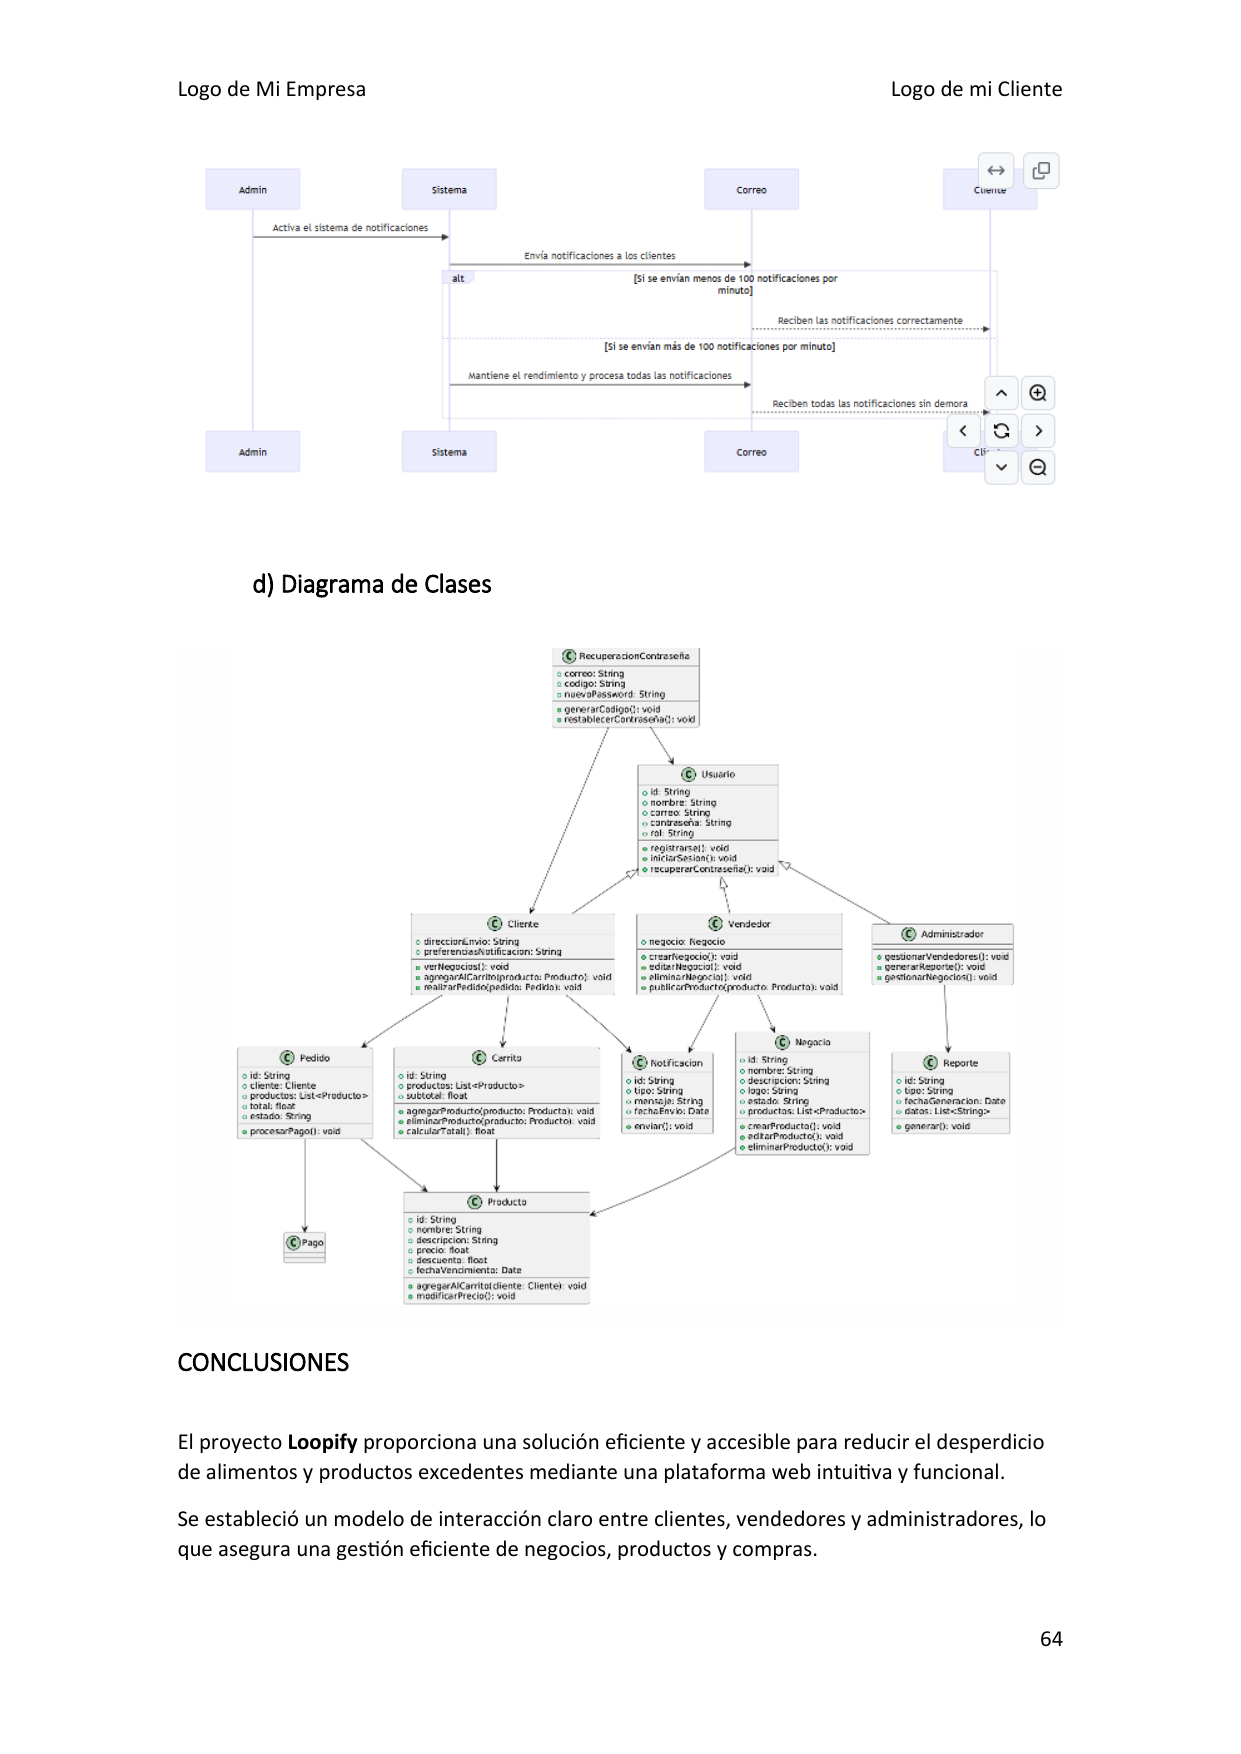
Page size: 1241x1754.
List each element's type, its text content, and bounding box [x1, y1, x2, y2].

text El proyecto Loopify proporciona una solución eficiente y accesible para reducir el desperdicio de alimentos y productos excedentes mediante una plataforma web intuitiva y funcional. [177, 1427, 1063, 1485]
text Se estableció un modelo de interacción claro entre clientes, vendedores y administradores, lo que asegura una gestión eficiente de negocios, productos y compras. [177, 1504, 1063, 1562]
subtitle CONCLUSIONES [177, 1344, 1063, 1377]
picture [177, 147, 1063, 501]
subtitle d) Diagrama de Clases [177, 566, 1063, 599]
picture [177, 648, 1063, 1326]
